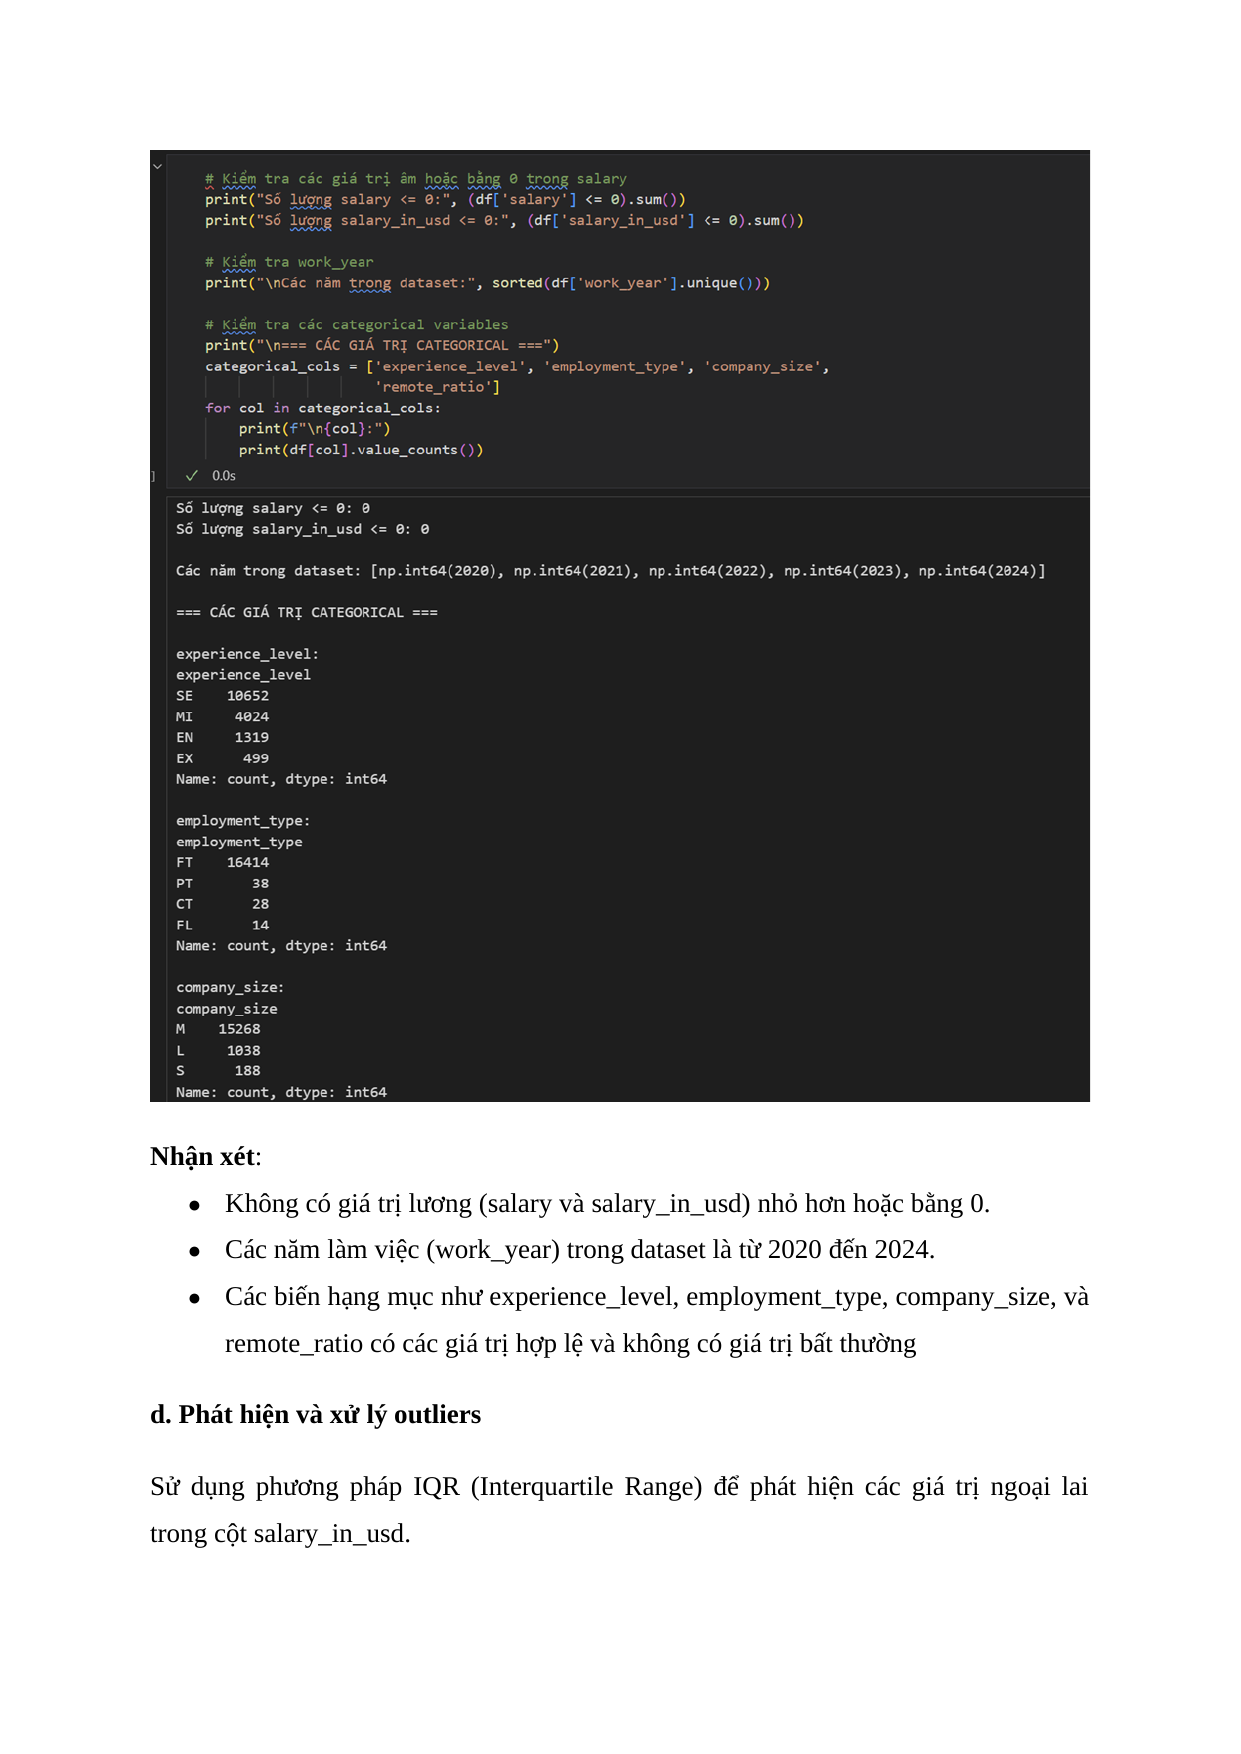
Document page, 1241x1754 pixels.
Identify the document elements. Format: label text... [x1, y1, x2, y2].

picture [150, 150, 1091, 1102]
list Không có giá trị lương (salary và salary_in_usd) nhỏ hơn hoặc bằng 0. [187, 1187, 1090, 1218]
text Sử dụng phương pháp IQR (Interquartile Range) để phát hiện các giá trị ngoại lai trong cột salary_in_usd. [150, 1470, 1090, 1548]
list Các năm làm việc (work_year) trong dataset là từ 2020 đến 2024. [187, 1233, 1090, 1265]
text d. Phát hiện và xử lý outliers [150, 1398, 1090, 1430]
text Nhận xét: [150, 1140, 1090, 1171]
list Các biến hạng mục như experience_level, employment_type, company_size, và remote_ratio có các giá trị hợp lệ và không có giá trị bất thường [187, 1280, 1090, 1358]
